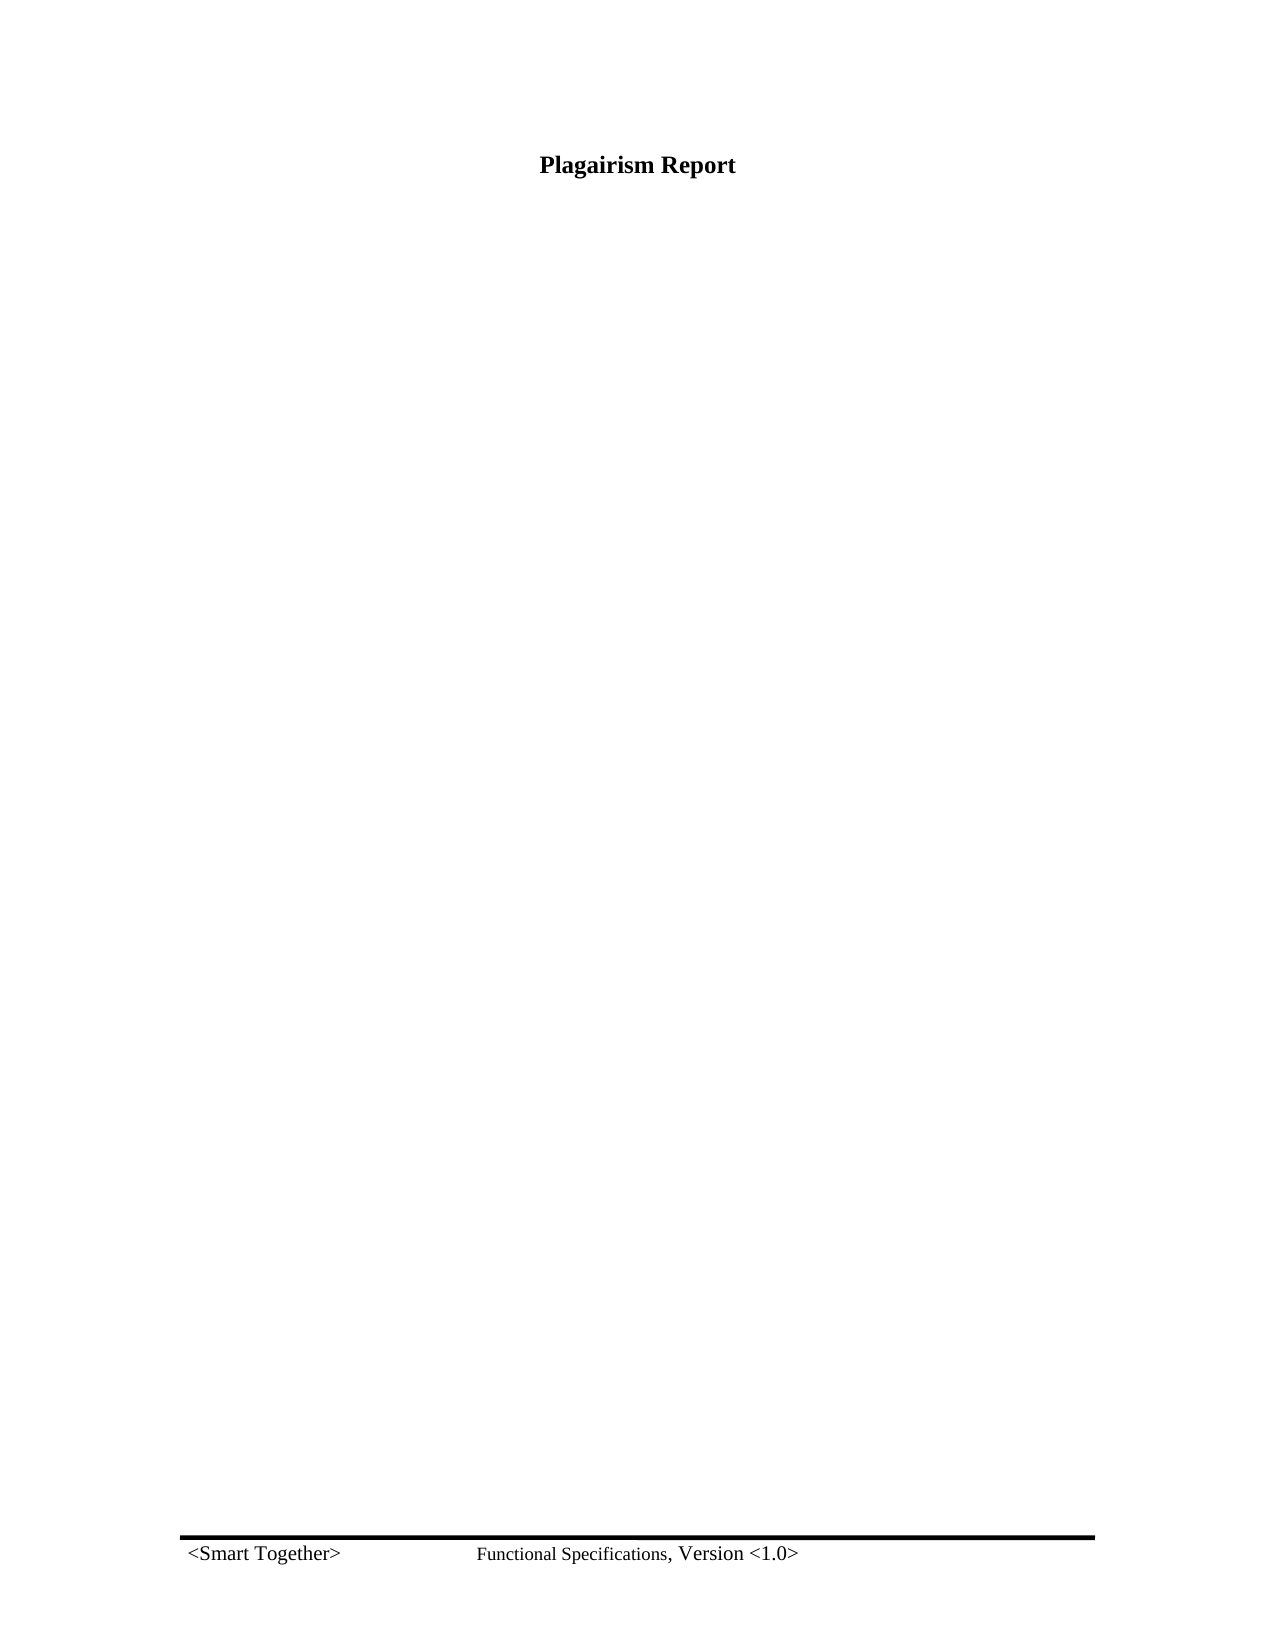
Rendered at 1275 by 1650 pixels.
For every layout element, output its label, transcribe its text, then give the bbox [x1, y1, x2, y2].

text Plagairism ReportAbstract [187, 150, 1087, 179]
